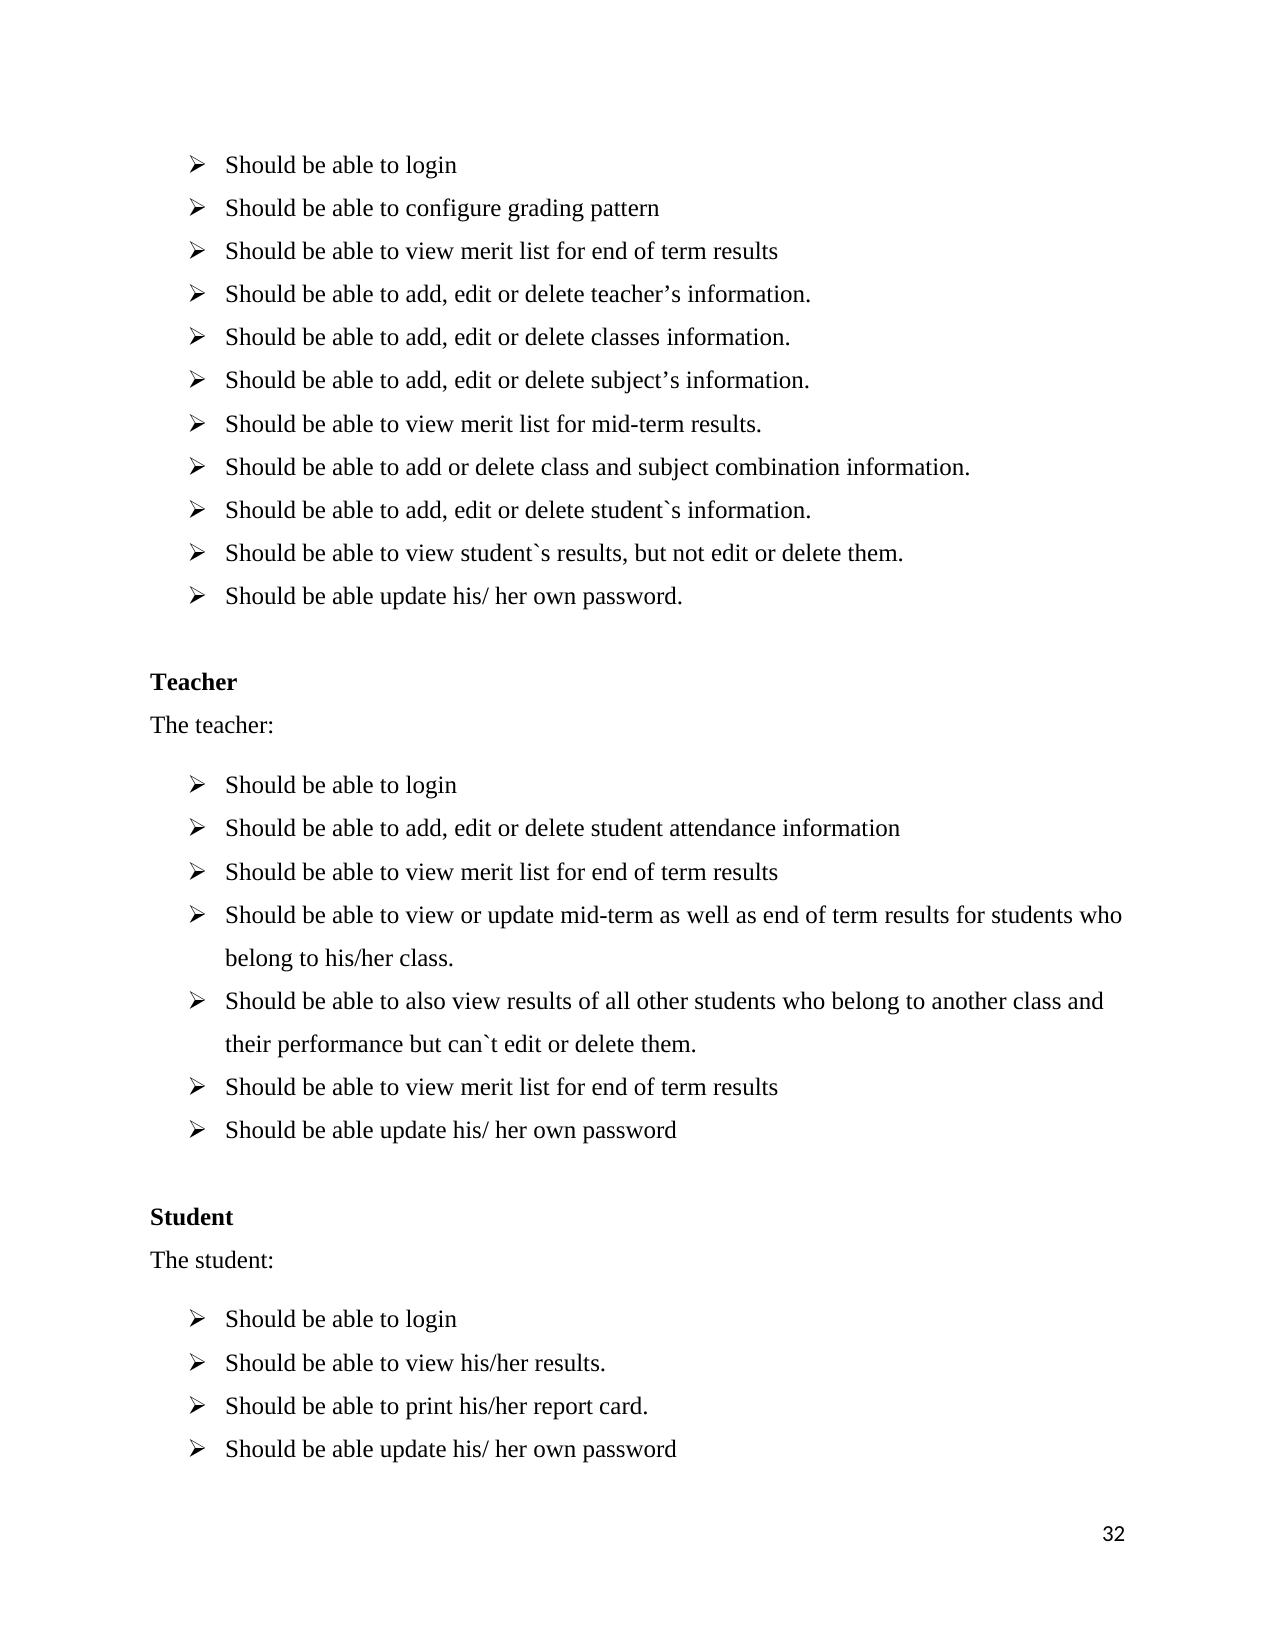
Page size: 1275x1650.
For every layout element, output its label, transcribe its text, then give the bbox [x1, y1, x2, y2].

list Should be able to view student`s results, but not edit or delete them. [187, 538, 1125, 567]
list Should be able update his/ her own password. [187, 581, 1125, 610]
list Should be able to view his/her results. [187, 1348, 1125, 1376]
list Should be able to add, edit or delete teacher’s information. [187, 279, 1125, 308]
list Should be able to view merit list for mid-term results. [187, 409, 1125, 437]
list Should be able to login [187, 770, 1125, 799]
text Teacher [150, 667, 1125, 696]
list Should be able to add, edit or delete student attendance information [187, 813, 1125, 842]
list Should be able to print his/her report card. [187, 1391, 1125, 1419]
list Should be able to add, edit or delete student`s information. [187, 495, 1125, 524]
text Student [150, 1202, 1125, 1230]
list Should be able to login [187, 1304, 1125, 1333]
list Should be able to view or update mid-term as well as end of term results for students who belong to his/her class. [187, 900, 1125, 972]
text The student: [150, 1245, 1125, 1273]
list Should be able update his/ her own password [187, 1434, 1125, 1463]
text The teacher: [150, 711, 1125, 739]
list Should be able to add, edit or delete subject’s information. [187, 366, 1125, 394]
list Should be able to add, edit or delete classes information. [187, 322, 1125, 351]
list Should be able to also view results of all other students who belong to another class and their performance but can`t edit or delete them. [187, 986, 1125, 1058]
list Should be able update his/ her own password [187, 1115, 1125, 1144]
list Should be able to view merit list for end of term results [187, 857, 1125, 885]
list Should be able to add or delete class and subject combination information. [187, 452, 1125, 481]
list Should be able to view merit list for end of term results [187, 236, 1125, 265]
list Should be able to login [187, 150, 1125, 179]
list Should be able to configure grading pattern [187, 193, 1125, 222]
list Should be able to view merit list for end of term results [187, 1072, 1125, 1101]
